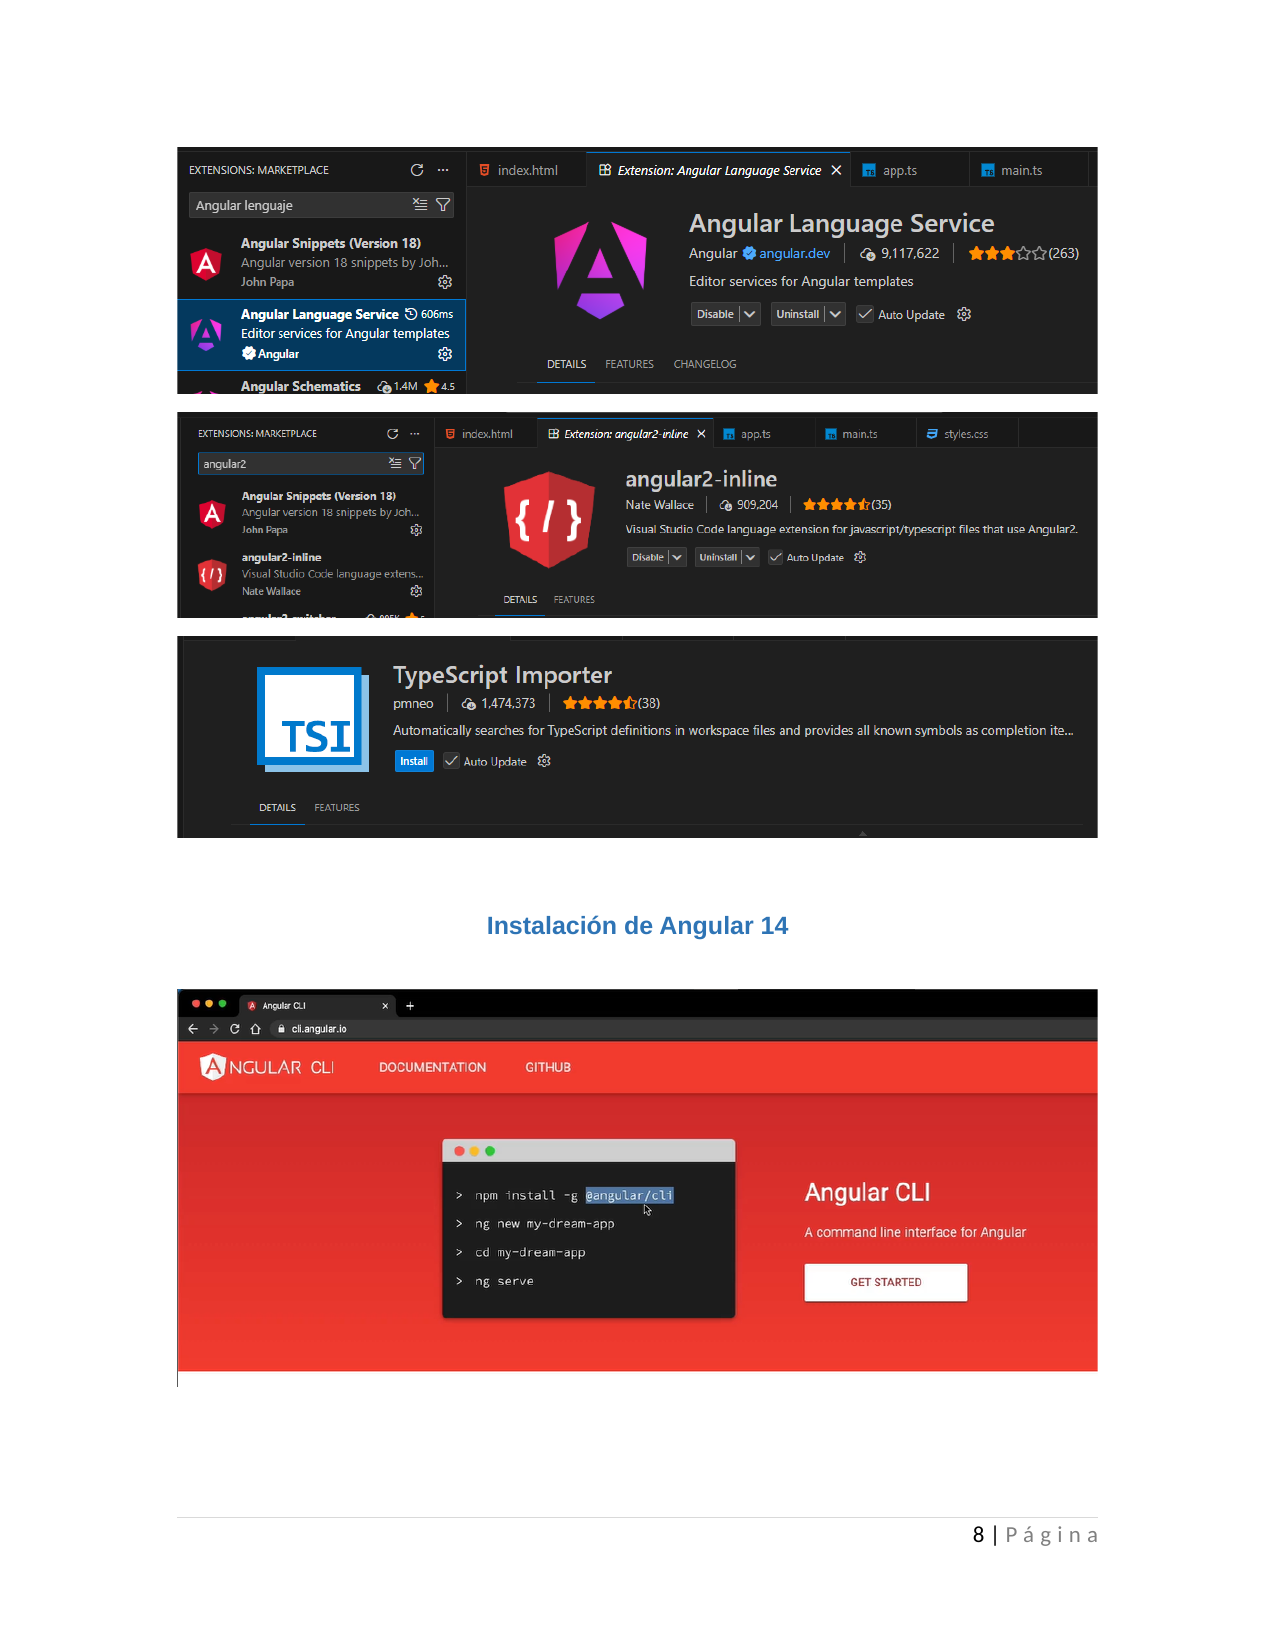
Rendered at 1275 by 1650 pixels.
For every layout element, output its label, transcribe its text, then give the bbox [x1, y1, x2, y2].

picture [177, 989, 1098, 1387]
subtitle Instalación de Angular 14 [177, 911, 1098, 940]
picture [177, 147, 1098, 394]
picture [177, 636, 1098, 838]
picture [177, 412, 1098, 618]
